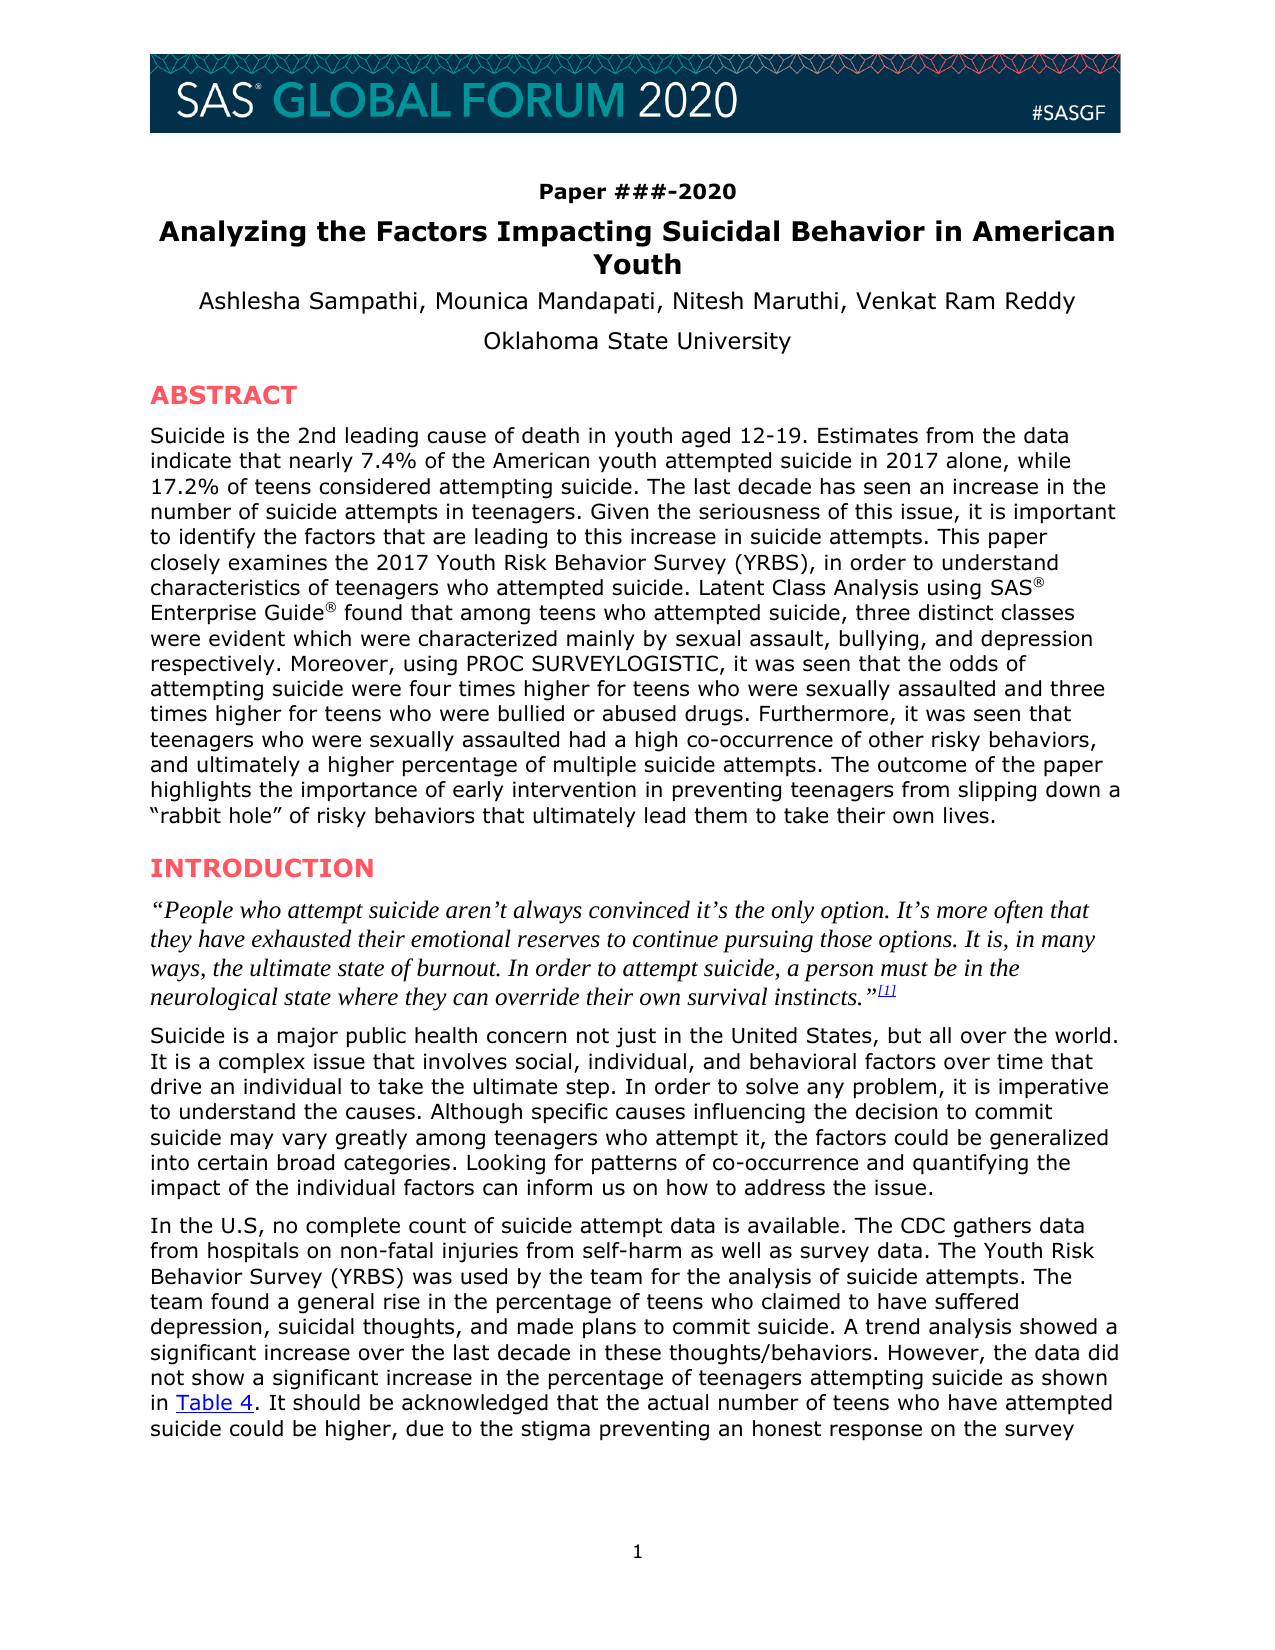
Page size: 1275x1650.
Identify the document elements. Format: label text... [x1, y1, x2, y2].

text “People who attempt suicide aren’t always convinced it’s the only option. It’s more often that they have exhausted their emotional reserves to continue pursuing those options. It is, in many ways, the ultimate state of burnout. In order to attempt suicide, a person must be in the neurological state where they can override their own survival instincts.”[1] [150, 895, 1125, 1010]
text Suicide is a major public health concern not just in the United States, but all over the world. It is a complex issue that involves social, individual, and behavioral factors over time that drive an individual to take the ultimate step. In order to solve any problem, it is imperative to understand the causes. Although specific causes influencing the decision to commit suicide may vary greatly among teenagers who attempt it, the factors could be generalized into certain broad categories. Looking for patterns of co-occurrence and quantifying the impact of the individual factors can inform us on how to address the issue. [150, 1023, 1125, 1200]
text Ashlesha Sampathi, Mounica Mandapati, Nitesh Maruthi, Venkat Ram Reddy [150, 286, 1125, 314]
text Paper ###-2020 [150, 179, 1125, 204]
text Oklahoma State University [150, 327, 1125, 354]
subtitle Introduction [150, 852, 1125, 883]
subtitle Abstract [150, 379, 1125, 410]
text Suicide is the 2nd leading cause of death in youth aged 12-19. Estimates from the data indicate that nearly 7.4% of the American youth attempted suicide in 2017 alone, while 17.2% of teens considered attempting suicide. The last decade has seen an increase in the number of suicide attempts in teenagers. Given the seriousness of this issue, it is important to identify the factors that are leading to this increase in suicide attempts. This paper closely examines the 2017 Youth Risk Behavior Survey (YRBS), in order to understand characteristics of teenagers who attempted suicide. Latent Class Analysis using SAS® Enterprise Guide® found that among teens who attempted suicide, three distinct classes were evident which were characterized mainly by sexual assault, bullying, and depression respectively. Moreover, using PROC SURVEYLOGISTIC, it was seen that the odds of attempting suicide were four times higher for teens who were sexually assaulted and three times higher for teens who were bullied or abused drugs. Furthermore, it was seen that teenagers who were sexually assaulted had a high co-occurrence of other risky behaviors, and ultimately a higher percentage of multiple suicide attempts. The outcome of the paper highlights the importance of early intervention in preventing teenagers from slipping down a “rabbit hole” of risky behaviors that ultimately lead them to take their own lives. [150, 422, 1125, 827]
title Analyzing the Factors Impacting Suicidal Behavior in American Youth [150, 214, 1125, 280]
text In the U.S, no complete count of suicide attempt data is available. The CDC gathers data from hospitals on non-fatal injuries from self-harm as well as survey data. The Youth Risk Behavior Survey (YRBS) was used by the team for the analysis of suicide attempts. The team found a general rise in the percentage of teens who claimed to have suffered depression, suicidal thoughts, and made plans to commit suicide. A trend analysis showed a significant increase over the last decade in these thoughts/behaviors. However, the data did not show a significant increase in the percentage of teenagers attempting suicide as shown in Table 4. It should be acknowledged that the actual number of teens who have attempted suicide could be higher, due to the stigma preventing an honest response on the survey [150, 1213, 1125, 1440]
